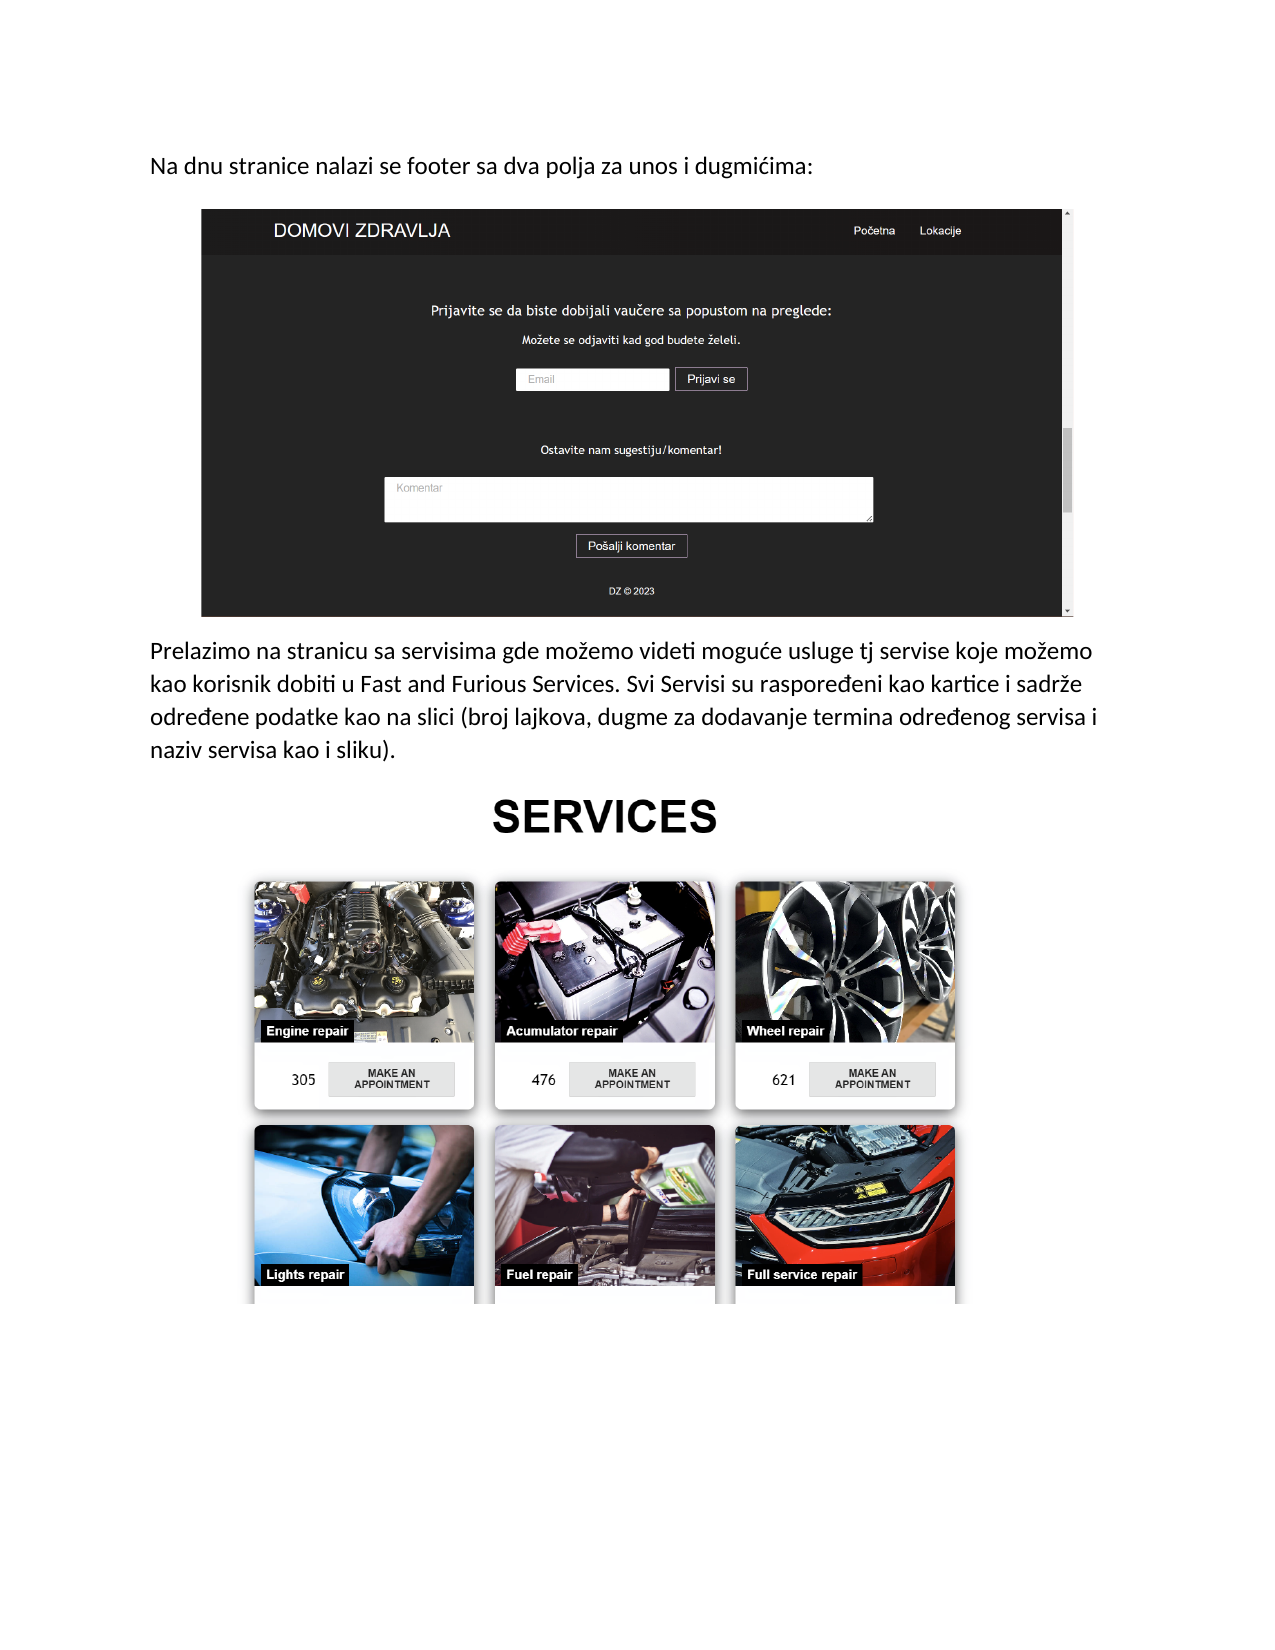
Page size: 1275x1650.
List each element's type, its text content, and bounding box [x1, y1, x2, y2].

text Na dnu stranice nalazi se footer sa dva polja za unos i dugmićima: [150, 150, 1125, 181]
picture [150, 783, 1125, 1304]
picture [201, 209, 1074, 617]
text Prelazimo na stranicu sa servisima gde možemo videti moguće usluge tj servise koje možemo kao korisnik dobiti u Fast and Furious Services. Svi Servisi su raspoređeni kao kartice i sadrže određene podatke kao na slici (broj lajkova, dugme za dodavanje termina određenog servisa i naziv servisa kao i sliku). [150, 299, 1125, 765]
